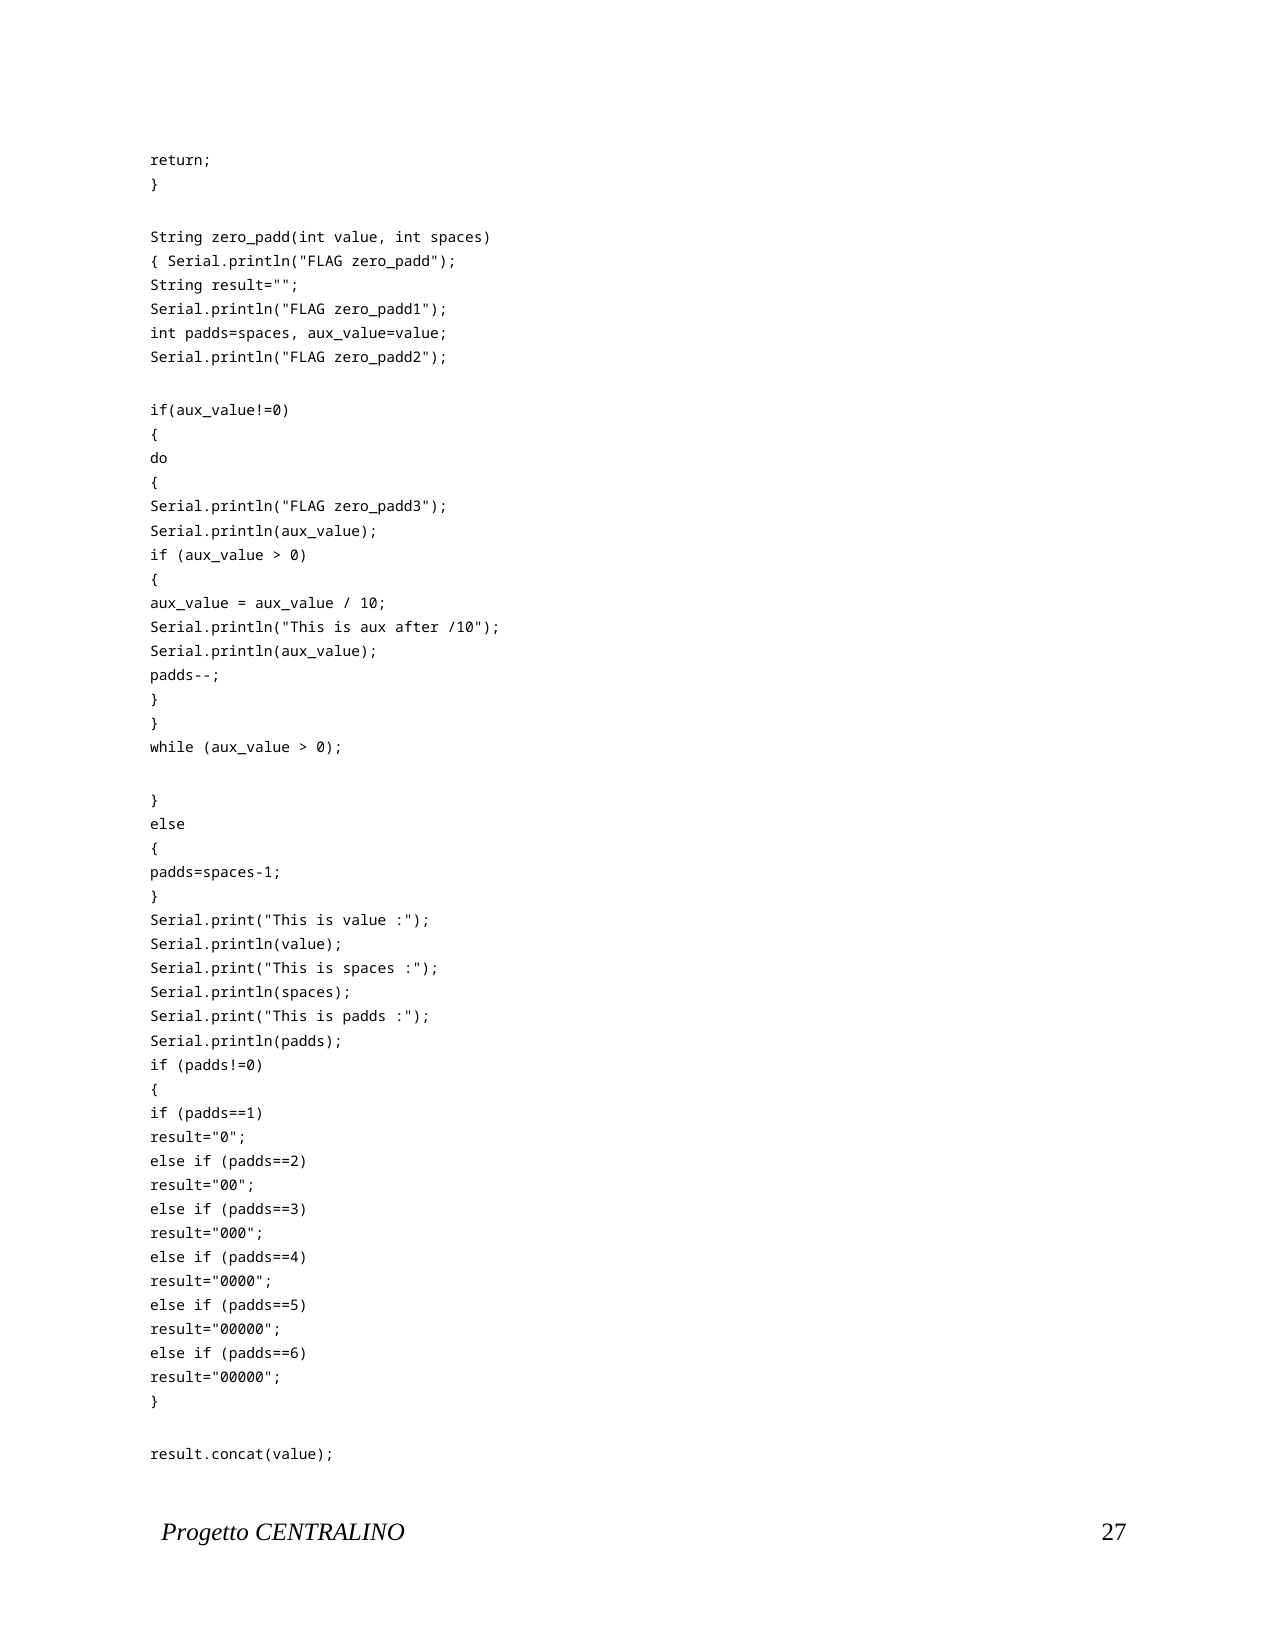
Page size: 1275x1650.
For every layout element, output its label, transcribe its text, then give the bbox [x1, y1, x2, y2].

text Serial.println("FLAG zero_padd3"); [150, 496, 1125, 516]
text { [150, 424, 1125, 444]
text result="0000"; [150, 1271, 1125, 1291]
text else if (padds==6) [150, 1343, 1125, 1363]
text } [150, 689, 1125, 709]
text padds=spaces-1; [150, 862, 1125, 882]
text Serial.println(spaces); [150, 982, 1125, 1002]
text else if (padds==4) [150, 1247, 1125, 1267]
text String zero_padd(int value, int spaces) [150, 227, 1125, 247]
text else if (padds==2) [150, 1151, 1125, 1171]
text if (padds==1) [150, 1102, 1125, 1122]
text } [150, 1391, 1125, 1440]
text padds--; [150, 665, 1125, 684]
text String result=""; [150, 275, 1125, 295]
text result.concat(value); [150, 1444, 1125, 1464]
text if(aux_value!=0) [150, 400, 1125, 420]
text result="00000"; [150, 1319, 1125, 1339]
text else [150, 814, 1125, 834]
text } [150, 174, 1125, 223]
text { [150, 472, 1125, 492]
text Serial.println("FLAG zero_padd2"); [150, 347, 1125, 396]
text Serial.println(aux_value); [150, 520, 1125, 540]
text do [150, 448, 1125, 468]
text if (padds!=0) [150, 1054, 1125, 1074]
text if (aux_value > 0) [150, 544, 1125, 564]
text else if (padds==5) [150, 1295, 1125, 1315]
text return; [150, 150, 1125, 170]
text result="0"; [150, 1127, 1125, 1146]
text while (aux_value > 0); [150, 737, 1125, 786]
text result="00000"; [150, 1367, 1125, 1387]
text Serial.println("This is aux after /10"); [150, 617, 1125, 636]
text { [150, 838, 1125, 858]
text } [150, 886, 1125, 906]
text aux_value = aux_value / 10; [150, 592, 1125, 612]
text Serial.print("This is padds :"); [150, 1006, 1125, 1026]
text } [150, 790, 1125, 809]
text { [150, 568, 1125, 588]
text Serial.println("FLAG zero_padd1"); [150, 299, 1125, 319]
text } [150, 713, 1125, 733]
text result="00"; [150, 1175, 1125, 1194]
text Serial.println(aux_value); [150, 641, 1125, 661]
text { [150, 1078, 1125, 1098]
text int padds=spaces, aux_value=value; [150, 323, 1125, 343]
text Serial.print("This is spaces :"); [150, 958, 1125, 978]
text Serial.println(padds); [150, 1030, 1125, 1050]
text { Serial.println("FLAG zero_padd"); [150, 251, 1125, 271]
text Serial.print("This is value :"); [150, 910, 1125, 930]
text Serial.println(value); [150, 934, 1125, 954]
text result="000"; [150, 1223, 1125, 1243]
text else if (padds==3) [150, 1199, 1125, 1219]
